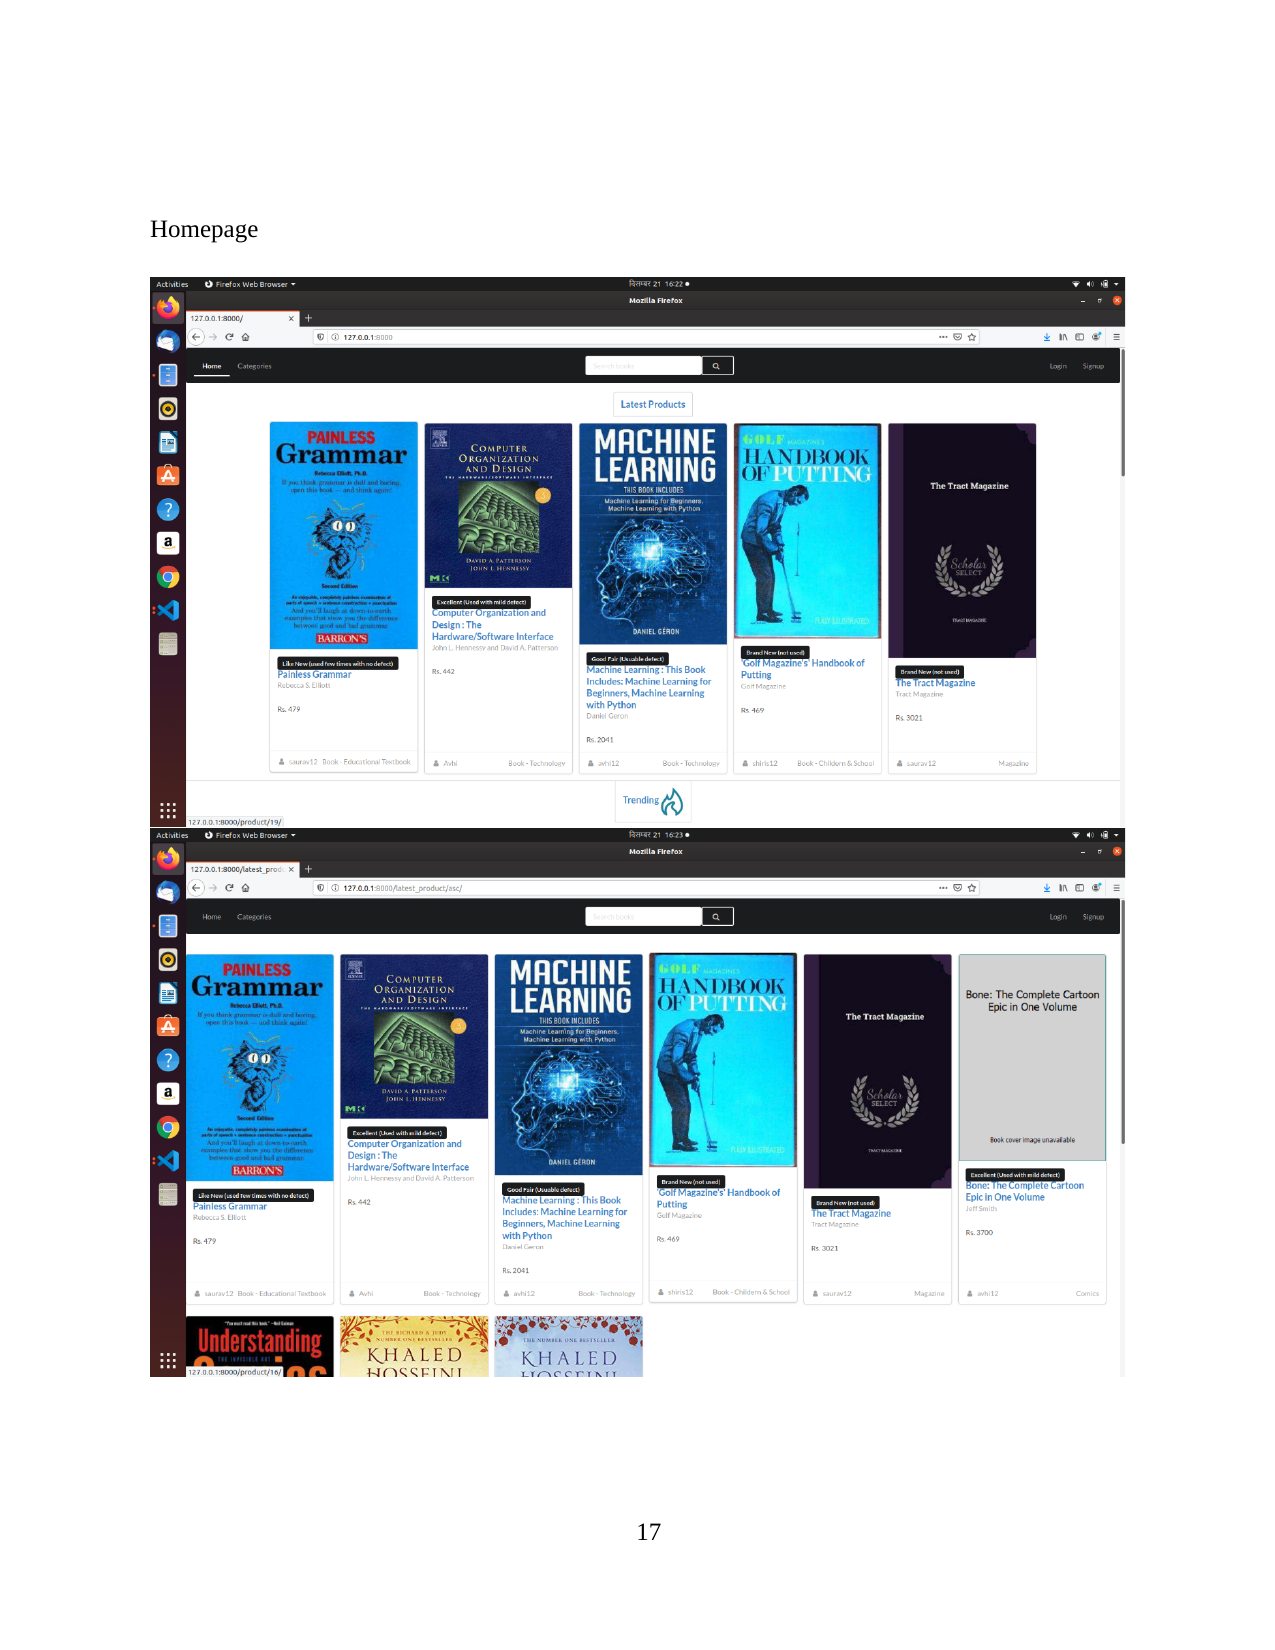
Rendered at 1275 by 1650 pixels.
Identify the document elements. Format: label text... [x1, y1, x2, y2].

picture [150, 277, 1125, 827]
text Homepage [150, 214, 1125, 243]
picture [150, 828, 1125, 1377]
